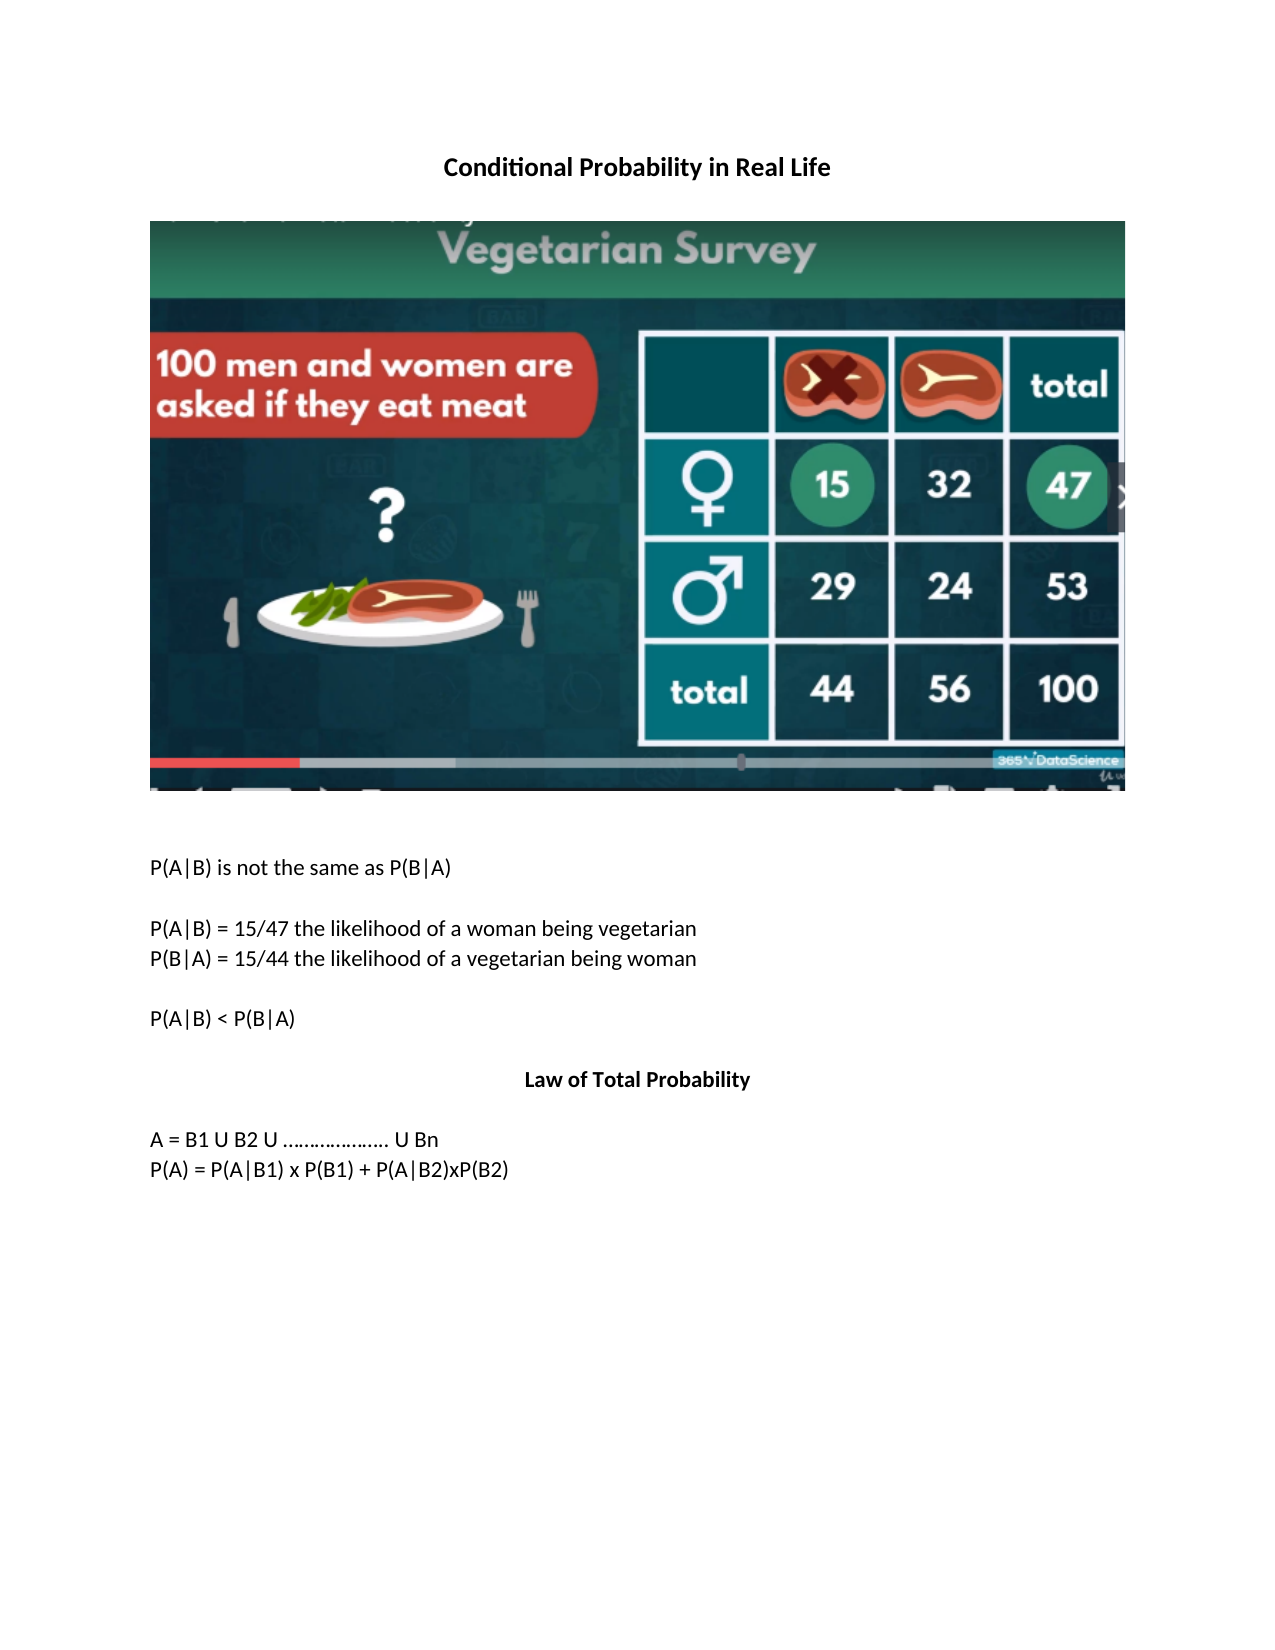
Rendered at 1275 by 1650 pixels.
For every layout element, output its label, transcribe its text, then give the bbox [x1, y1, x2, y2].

text P(A|B) is not the same as P(B|A) [150, 853, 1125, 881]
text P(A|B) < P(B|A) [150, 1004, 1125, 1032]
picture [150, 221, 1125, 791]
text P(B|A) = 15/44 the likelihood of a vegetarian being woman [150, 944, 1125, 972]
text Conditional Probability in Real Life [150, 150, 1125, 183]
text Law of Total Probability [150, 1065, 1125, 1093]
text P(A) = P(A|B1) x P(B1) + P(A|B2)xP(B2) [150, 1155, 1125, 1183]
text P(A|B) = 15/47 the likelihood of a woman being vegetarian [150, 914, 1125, 942]
text A = B1 U B2 U ……………….. U Bn [150, 1125, 1125, 1153]
